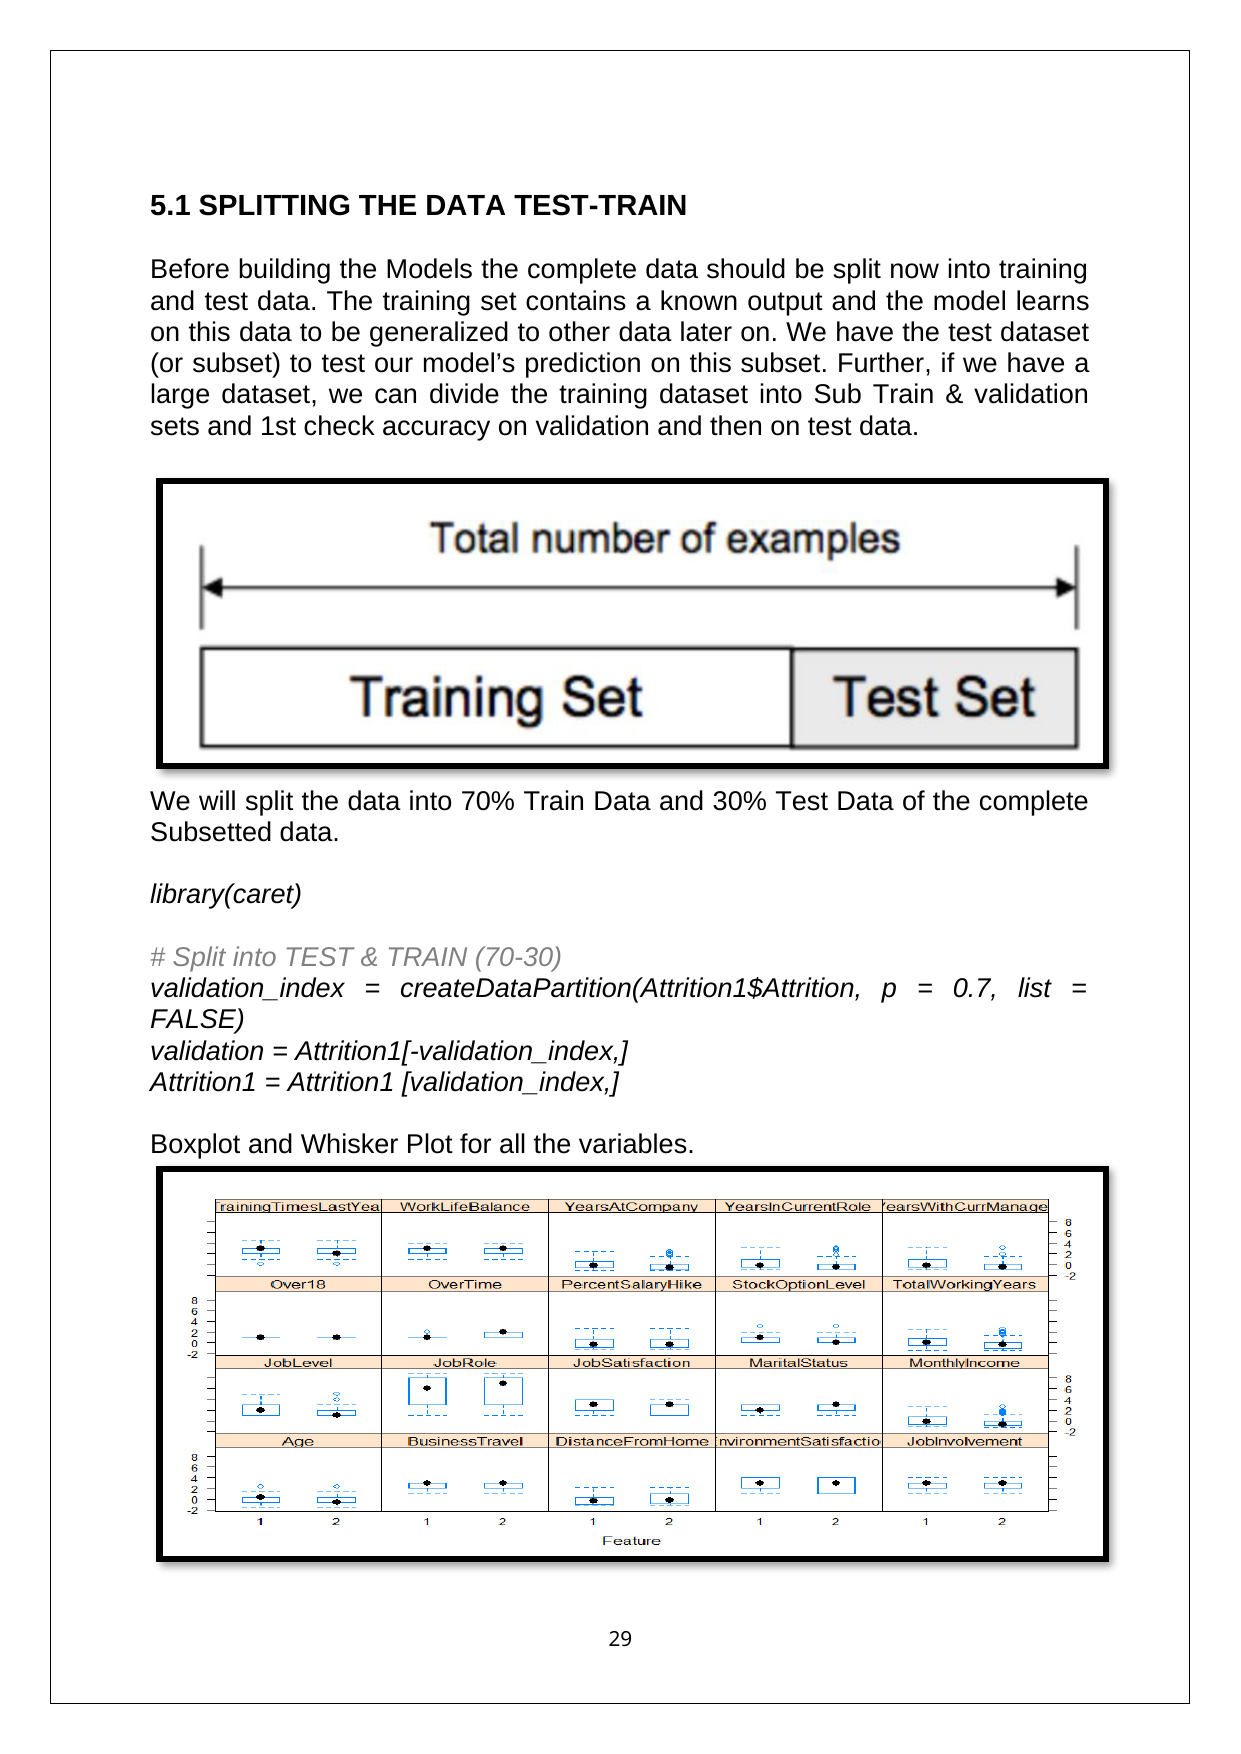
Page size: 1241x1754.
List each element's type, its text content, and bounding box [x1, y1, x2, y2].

text validation = Attrition1[-validation_index,] [150, 1034, 1090, 1066]
text Boxplot and Whisker Plot for all the variables. [150, 1128, 1090, 1159]
text library(caret) [150, 878, 1090, 909]
text We will split the data into 70% Train Data and 30% Test Data of the complete Subsetted data. [150, 784, 1090, 847]
text validation_index = createDataPartition(Attrition1$Attrition, p = 0.7, list = FALSE) [150, 972, 1090, 1034]
text Before building the Models the complete data should be split now into training and test data. The training set contains a known output and the model learns on this data to be generalized to other data later on. We have the test dataset (or subset) to test our model’s prediction on this subset. Further, if we have a large dataset, we can divide the training dataset into Sub Train & validation sets and 1st check accuracy on validation and then on test data. [150, 253, 1090, 441]
text # Split into TEST & TRAIN (70-30) [150, 941, 1090, 972]
text Attrition1 = Attrition1 [validation_index,] [150, 1066, 1090, 1097]
text 5.1 SPLITTING THE DATA TEST-TRAIN [150, 188, 1090, 222]
picture [163, 1172, 1103, 1556]
